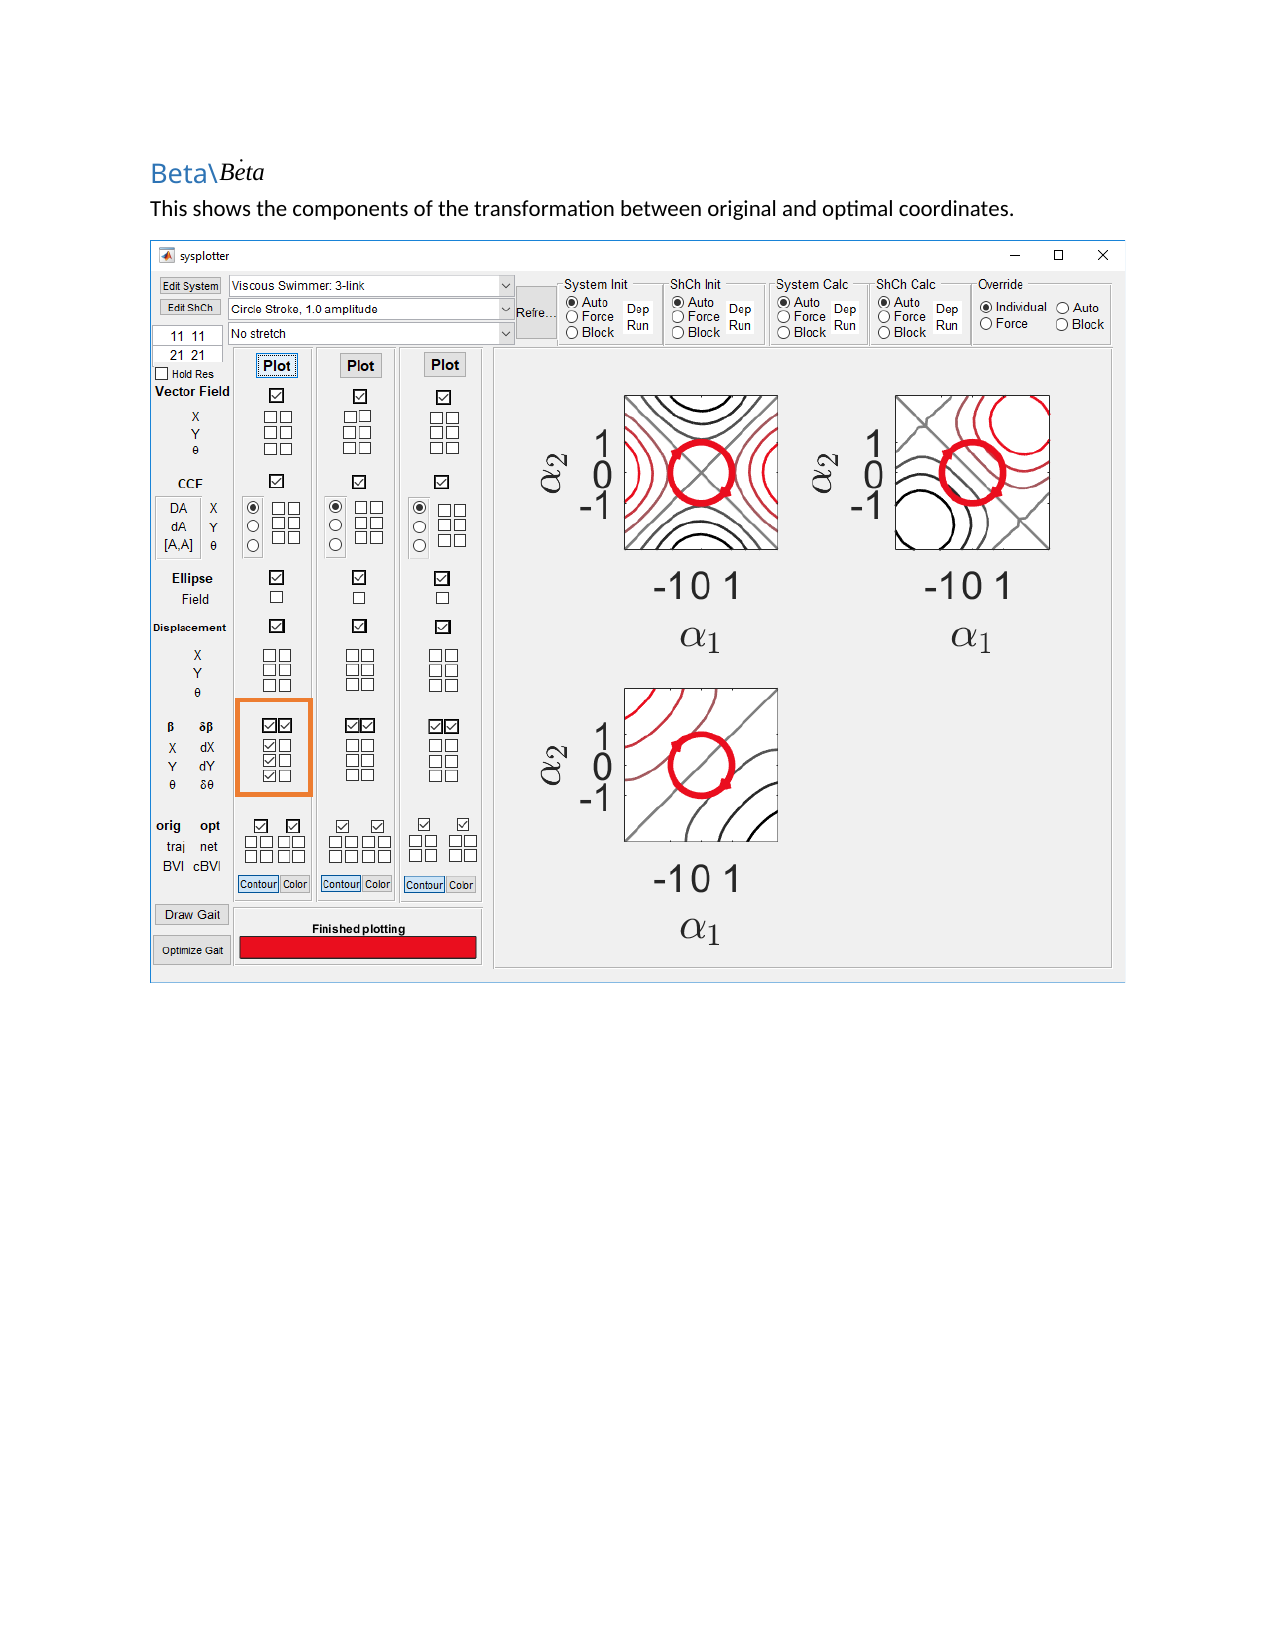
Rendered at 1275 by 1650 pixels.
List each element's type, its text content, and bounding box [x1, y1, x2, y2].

subtitle Beta\ [150, 154, 1125, 191]
text This shows the components of the transformation between original and optimal coordinates. [150, 194, 1125, 222]
picture [150, 240, 1125, 983]
